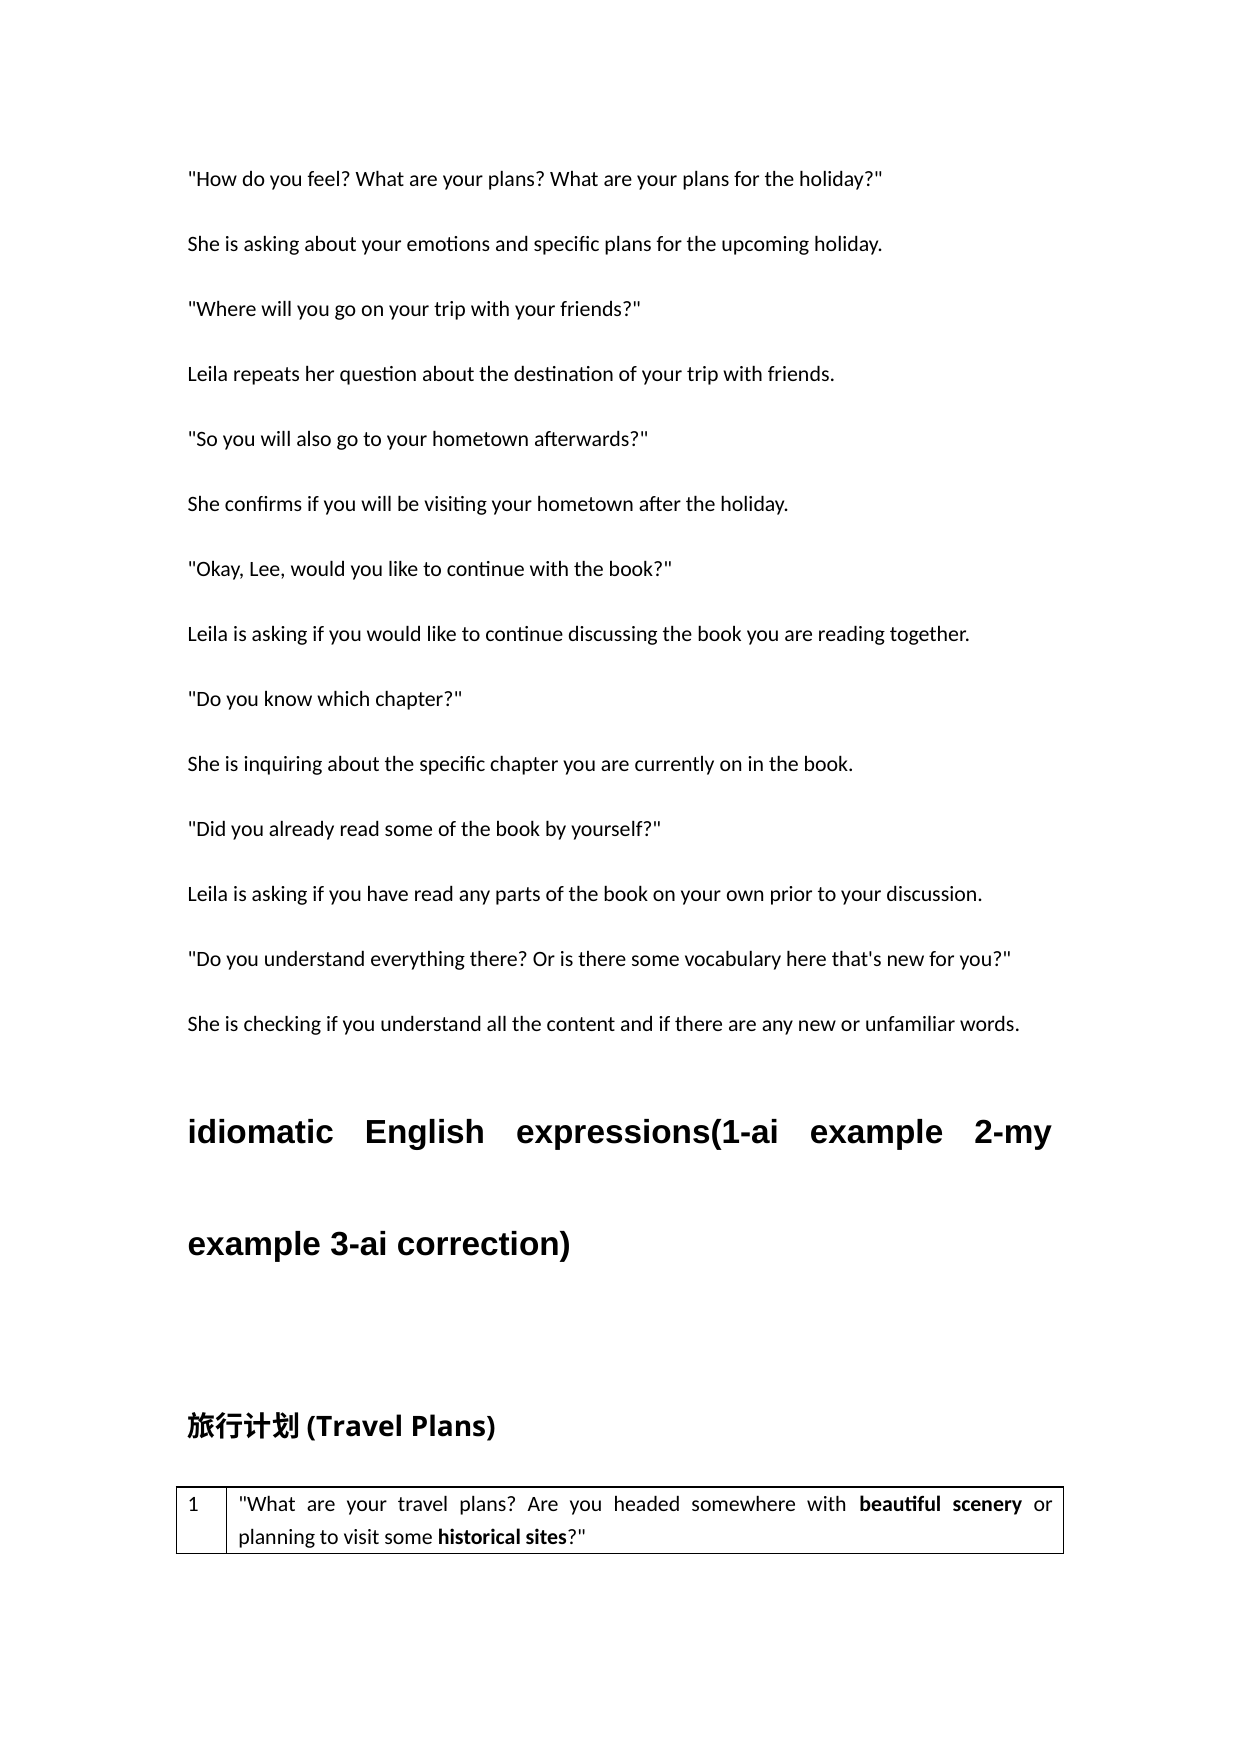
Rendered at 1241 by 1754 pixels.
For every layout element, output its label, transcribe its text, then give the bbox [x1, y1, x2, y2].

subtitle 旅行计划 (Travel Plans) [187, 1392, 1053, 1457]
text "Do you understand everything there? Or is there some vocabulary here that's new for you?" [187, 942, 1053, 974]
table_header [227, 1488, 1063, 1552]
text "Did you already read some of the book by yourself?" [187, 812, 1053, 844]
text Leila repeats her question about the destination of your trip with friends. [187, 357, 1053, 389]
text "So you will also go to your hometown afterwards?" [187, 422, 1053, 454]
text Leila is asking if you would like to continue discussing the book you are reading together. [187, 617, 1053, 649]
text She confirms if you will be visiting your hometown after the holiday. [187, 487, 1053, 519]
subtitle idiomatic English expressions(1-ai example 2-my example 3-ai correction) [187, 1099, 1053, 1276]
text She is asking about your emotions and specific plans for the upcoming holiday. [187, 227, 1053, 259]
text "Do you know which chapter?" [187, 682, 1053, 714]
text "Okay, Lee, would you like to continue with the book?" [187, 552, 1053, 584]
text "Where will you go on your trip with your friends?" [187, 292, 1053, 324]
text She is checking if you understand all the content and if there are any new or unfamiliar words. [187, 1007, 1053, 1039]
text She is inquiring about the specific chapter you are currently on in the book. [187, 747, 1053, 779]
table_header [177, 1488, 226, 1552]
text "How do you feel? What are your plans? What are your plans for the holiday?" [187, 162, 1053, 194]
text Leila is asking if you have read any parts of the book on your own prior to your discussion. [187, 877, 1053, 909]
